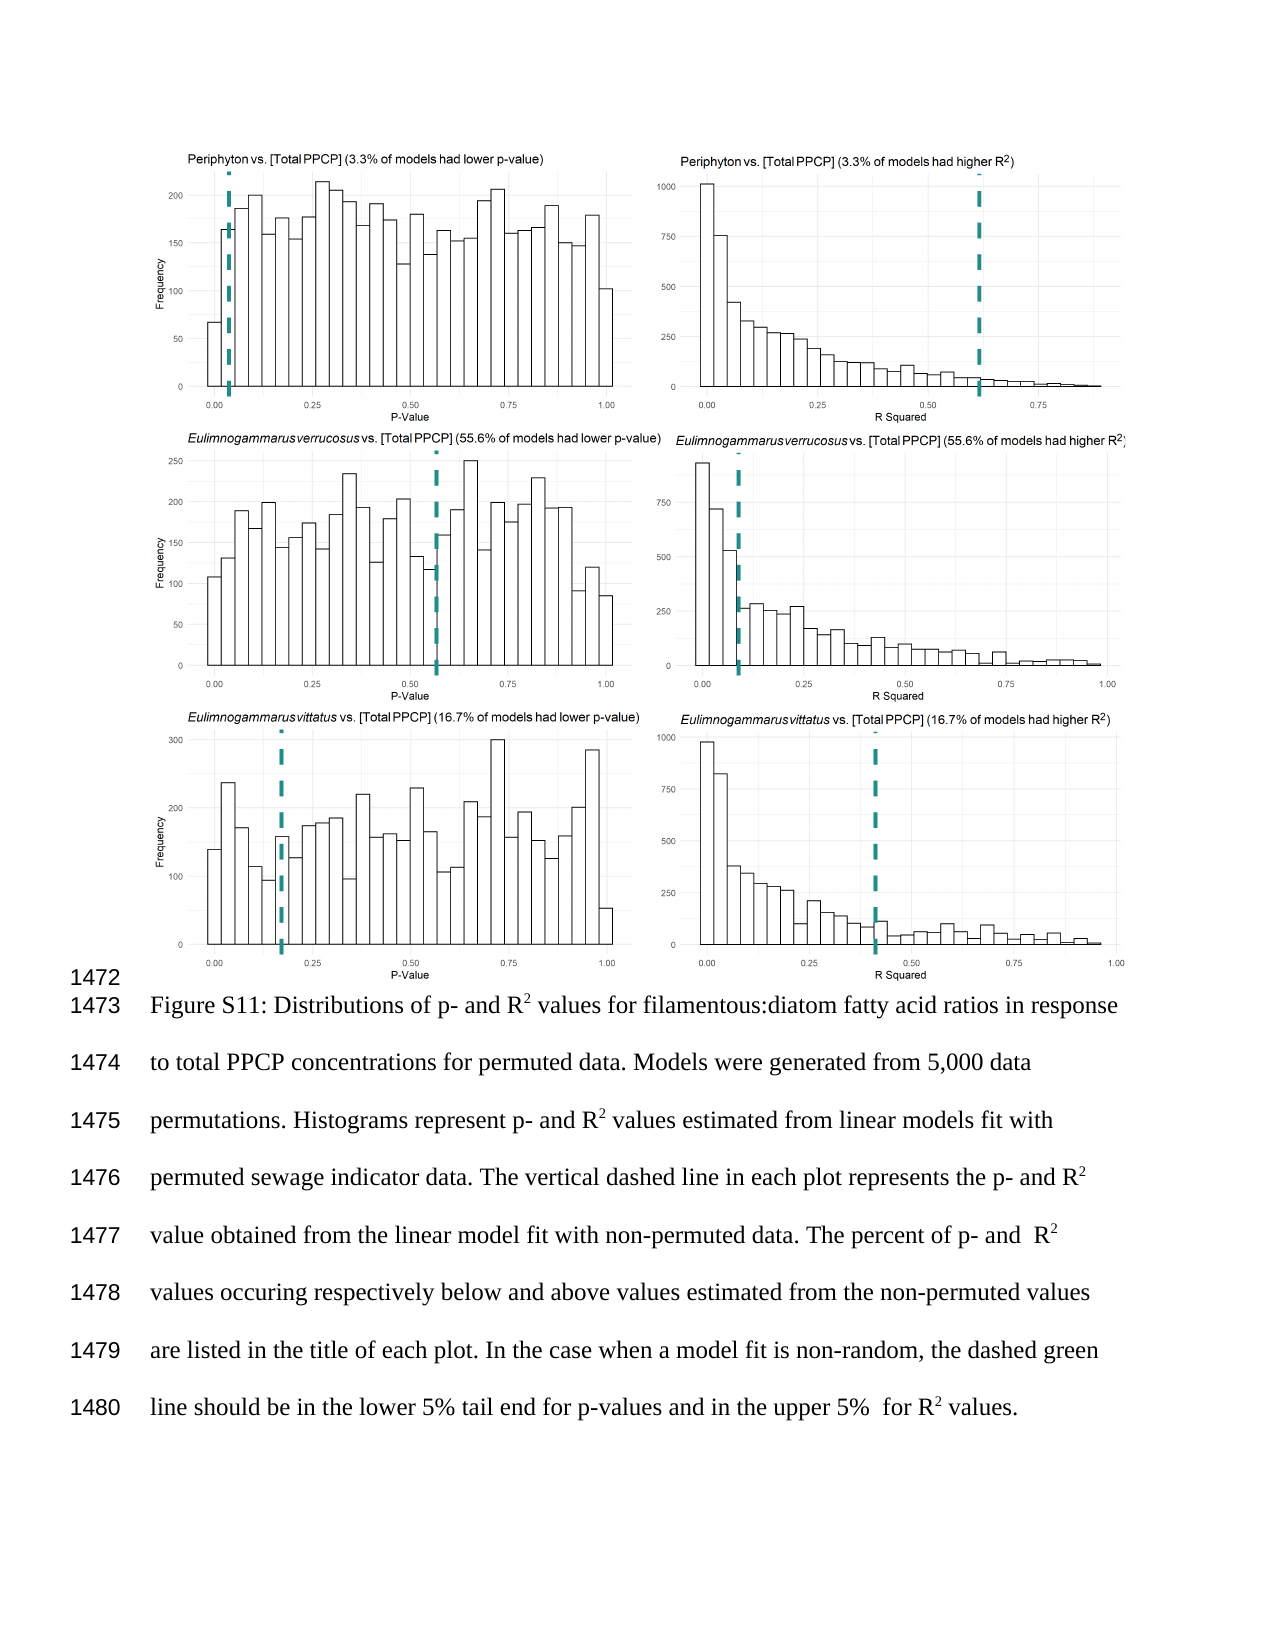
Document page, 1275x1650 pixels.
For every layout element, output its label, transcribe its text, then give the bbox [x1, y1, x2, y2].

picture [150, 150, 1125, 986]
text Figure S11: Distributions of p- and R2 values for filamentous:diatom fatty acid ratios in response to total PPCP concentrations for permuted data. Models were generated from 5,000 data permutations. Histograms represent p- and R2 values estimated from linear models fit with permuted sewage indicator data. The vertical dashed line in each plot represents the p- and R2 value obtained from the linear model fit with non-permuted data. The percent of p- and R2 values occuring respectively below and above values estimated from the non-permuted values are listed in the title of each plot. In the case when a model fit is non-random, the dashed green line should be in the lower 5% tail end for p-values and in the upper 5% for R2 values. [150, 990, 1125, 1421]
